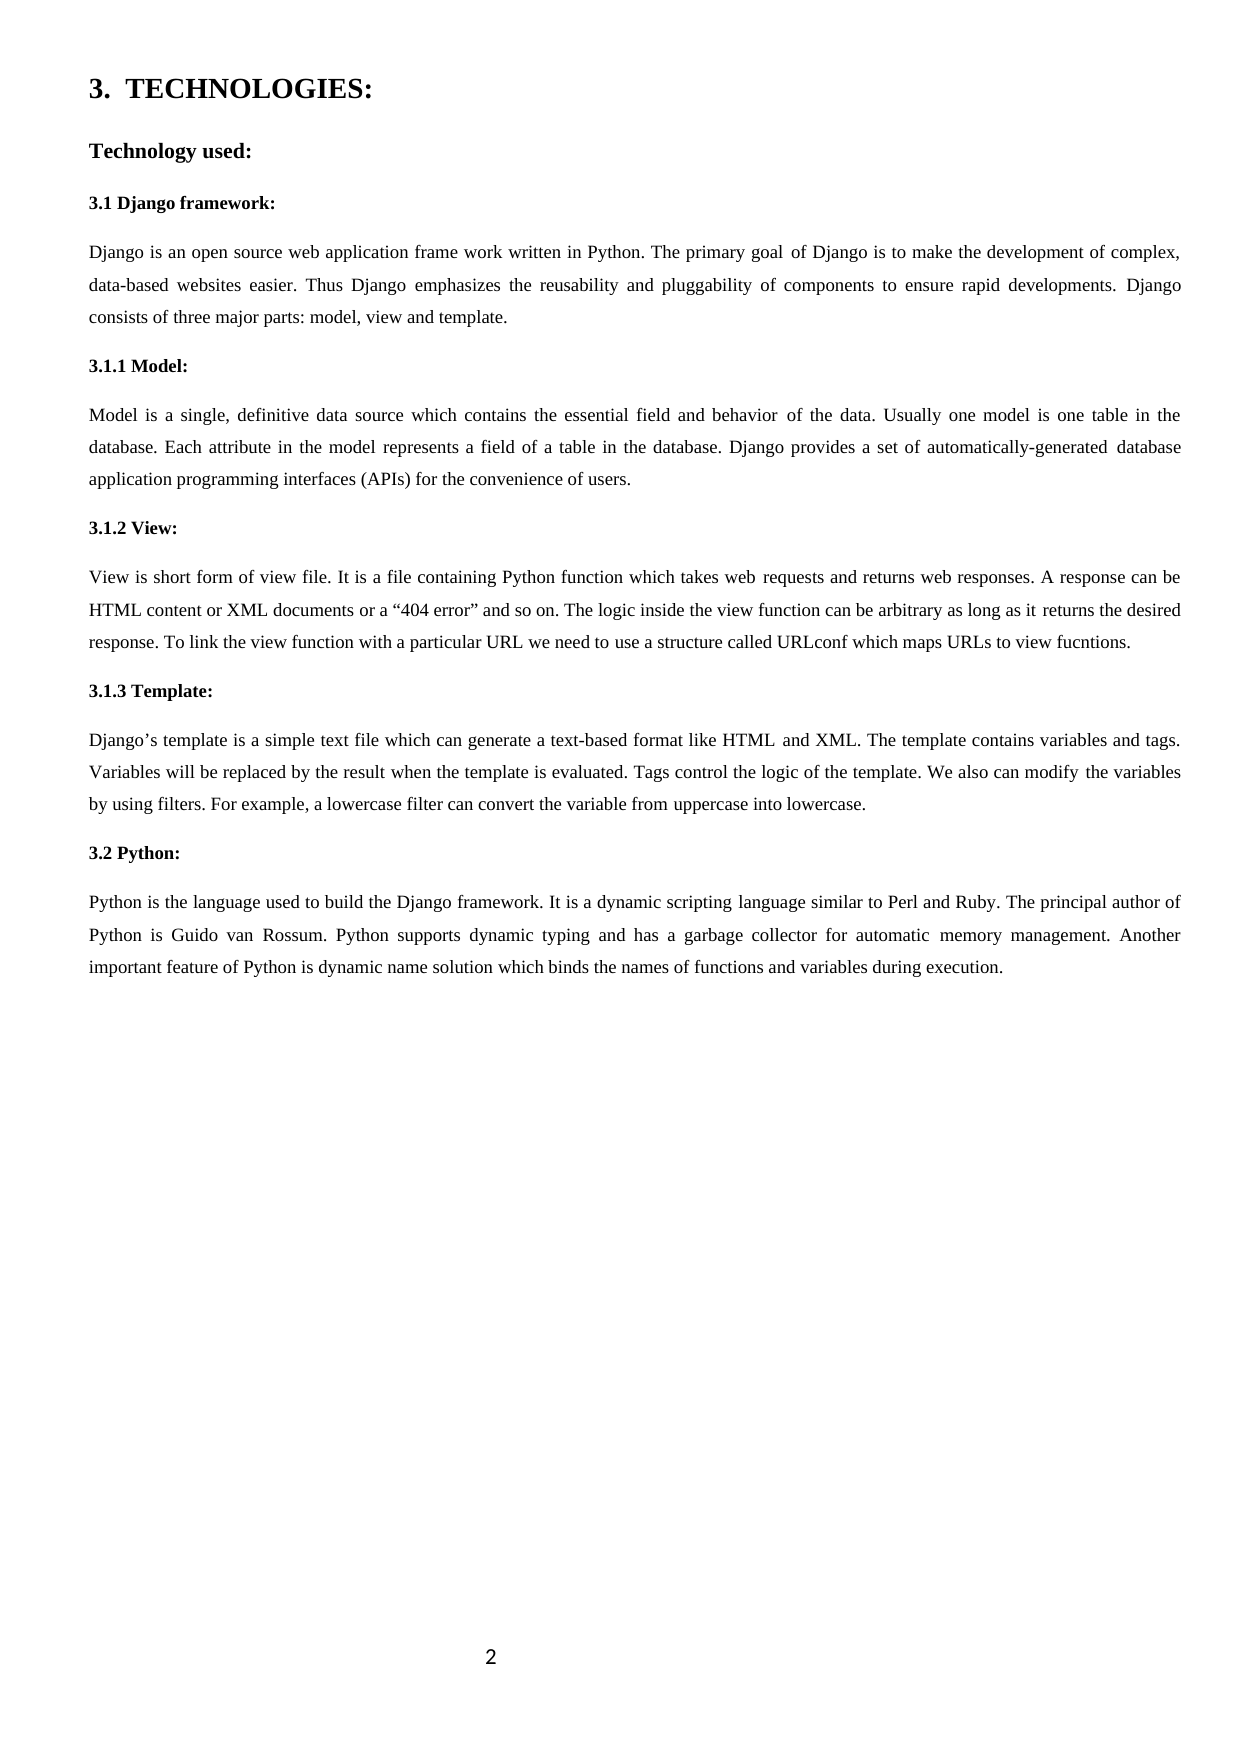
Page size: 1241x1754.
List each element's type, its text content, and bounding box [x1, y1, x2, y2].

text Technology used: [89, 138, 1181, 163]
text 3.1.1 Model: [89, 355, 1181, 376]
text Django’s template is a simple text file which can generate a text-based format like HTML and XML. The template contains variables and tags. Variables will be replaced by the result when the template is evaluated. Tags control the logic of the template. We also can modify the variables by using filters. For example, a lowercase filter can convert the variable from uppercase into lowercase. [89, 729, 1181, 815]
text 3.2 Python: [89, 842, 1181, 864]
text Model is a single, definitive data source which contains the essential field and behavior of the data. Usually one model is one table in the database. Each attribute in the model represents a field of a table in the database. Django provides a set of automatically-generated database application programming interfaces (APIs) for the convenience of users. [89, 404, 1181, 490]
text 3. TECHNOLOGIES: [89, 71, 1181, 104]
text Django is an open source web application frame work written in Python. The primary goal of Django is to make the development of complex, data-based websites easier. Thus Django emphasizes the reusability and pluggability of components to ensure rapid developments. Django consists of three major parts: model, view and template. [89, 241, 1181, 327]
text 3.1.2 View: [89, 517, 1181, 539]
text 3.1.3 Template: [89, 680, 1181, 701]
text 3.1 Django framework: [89, 192, 1181, 214]
text View is short form of view file. It is a file containing Python function which takes web requests and returns web responses. A response can be HTML content or XML documents or a “404 error” and so on. The logic inside the view function can be arbitrary as long as it returns the desired response. To link the view function with a particular URL we need to use a structure called URLconf which maps URLs to view fucntions. [89, 566, 1181, 652]
text Python is the language used to build the Django framework. It is a dynamic scripting language similar to Perl and Ruby. The principal author of Python is Guido van Rossum. Python supports dynamic typing and has a garbage collector for automatic memory management. Another important feature of Python is dynamic name solution which binds the names of functions and variables during execution. [89, 891, 1181, 977]
